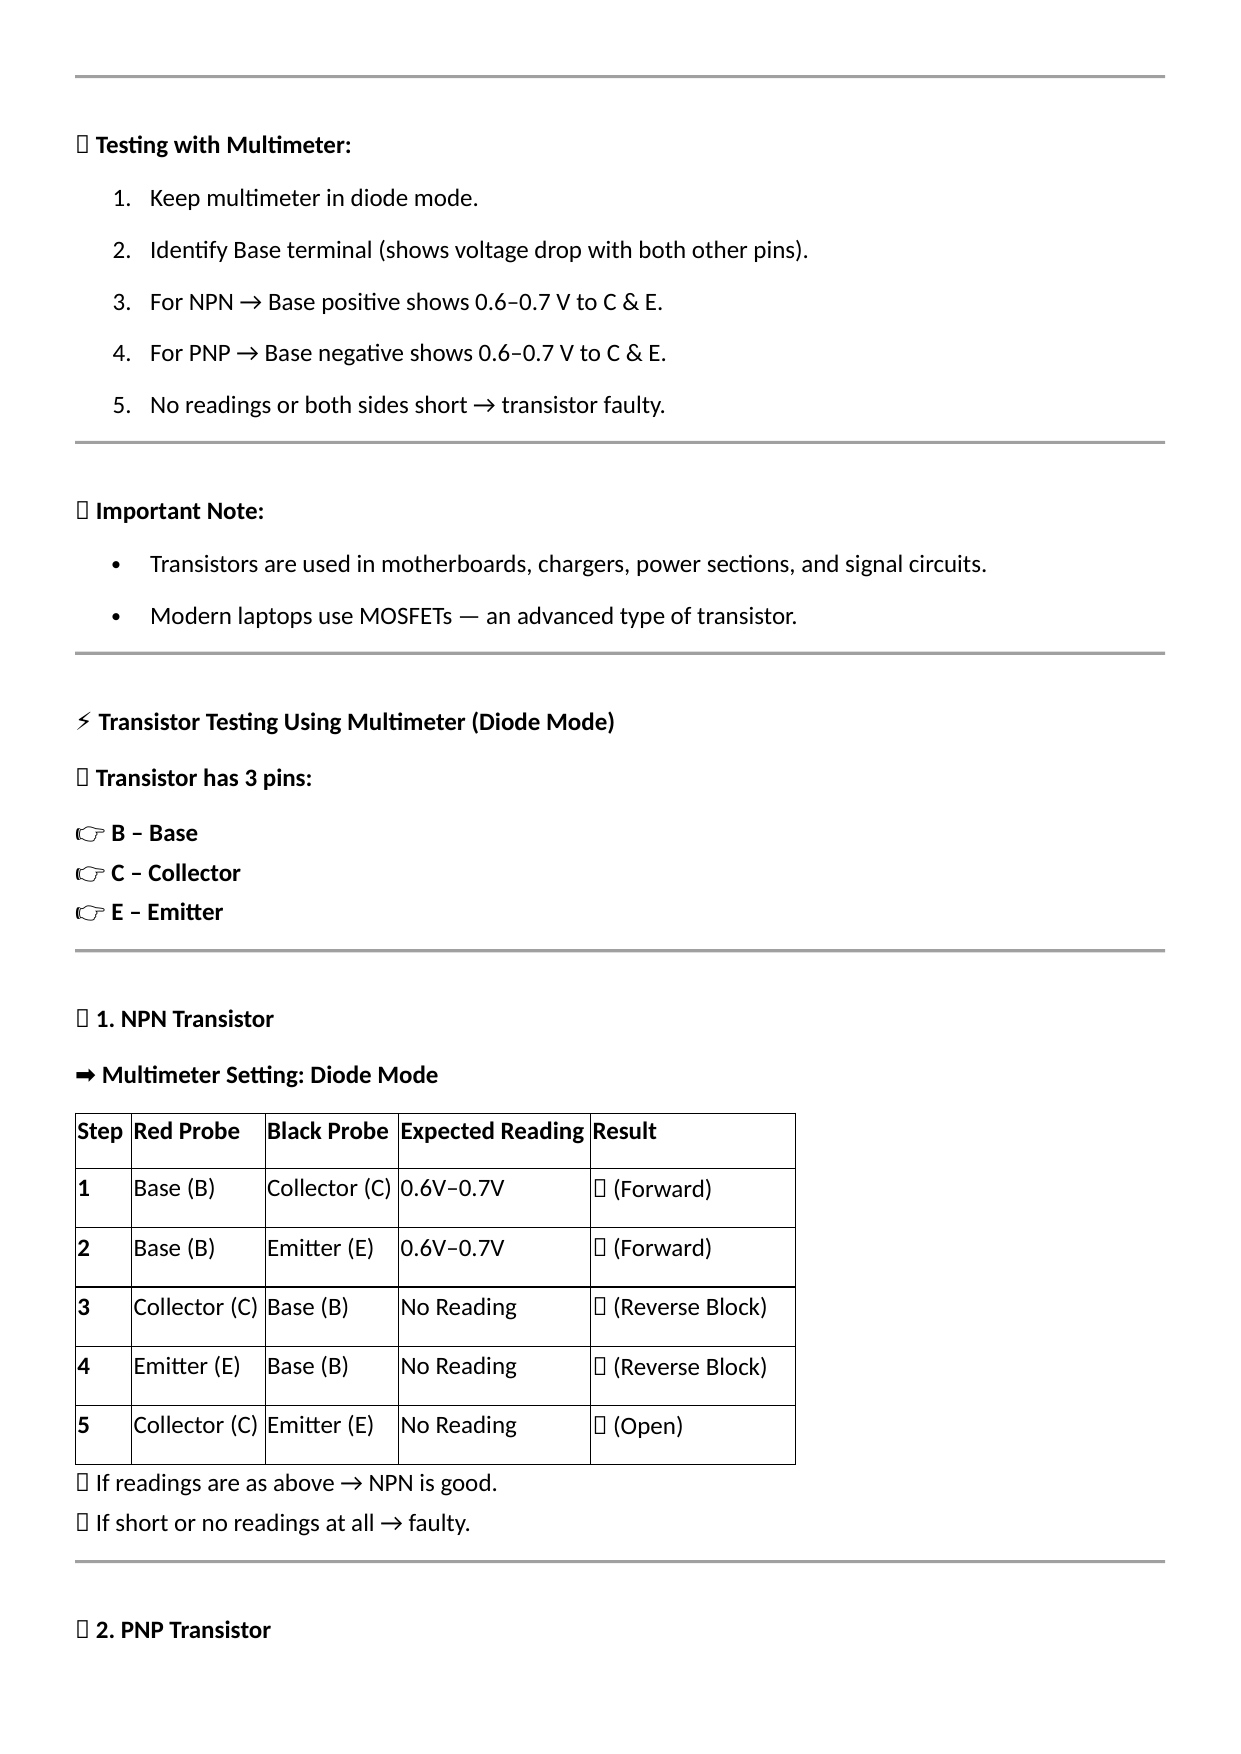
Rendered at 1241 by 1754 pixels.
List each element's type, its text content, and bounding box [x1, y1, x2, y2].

list Transistors are used in motherboards, chargers, power sections, and signal circuits. [112, 548, 1165, 579]
table_header Expected Reading [399, 1114, 590, 1168]
table_cell No Reading [399, 1347, 590, 1405]
table_cell Collector (C) [132, 1406, 265, 1464]
table_cell ✅ (Reverse Block) [591, 1347, 795, 1405]
table_cell Emitter (E) [266, 1228, 398, 1286]
table_cell ✅ (Reverse Block) [591, 1288, 795, 1346]
table_cell Collector (C) [266, 1169, 398, 1227]
list For NPN → Base positive shows 0.6–0.7 V to C & E. [112, 286, 1165, 316]
table_cell Emitter (E) [266, 1406, 398, 1464]
table_cell ✅ (Forward) [591, 1169, 795, 1227]
table_cell No Reading [399, 1288, 590, 1346]
list No readings or both sides short → transistor faulty. [112, 389, 1165, 420]
text 🧩 2. PNP Transistor [75, 1612, 1165, 1646]
table_cell No Reading [399, 1406, 590, 1464]
text 🔹 Testing with Multimeter: [75, 127, 1165, 161]
table_cell ✅ (Forward) [591, 1228, 795, 1286]
table_cell Base (B) [266, 1288, 398, 1346]
text ➡ Multimeter Setting: Diode Mode [75, 1057, 1165, 1091]
table_cell 1 [76, 1169, 131, 1227]
table_header Result [591, 1114, 795, 1168]
table_cell Base (B) [132, 1169, 265, 1227]
table_header Step [76, 1114, 131, 1168]
text 🔹 Important Note: [75, 492, 1165, 527]
table_cell Emitter (E) [132, 1347, 265, 1405]
table_cell 2 [76, 1228, 131, 1286]
table_cell Base (B) [132, 1228, 265, 1286]
table_cell ✅ (Open) [591, 1406, 795, 1464]
table_header Black Probe [266, 1114, 398, 1168]
text 🔸 Transistor has 3 pins: [75, 759, 1165, 793]
list Identify Base terminal (shows voltage drop with both other pins). [112, 234, 1165, 265]
table_cell 5 [76, 1406, 131, 1464]
table_cell 0.6V–0.7V [399, 1228, 590, 1286]
table_cell 4 [76, 1347, 131, 1405]
list Keep multimeter in diode mode. [112, 182, 1165, 213]
list Modern laptops use MOSFETs — an advanced type of transistor. [112, 600, 1165, 631]
text 🧩 1. NPN Transistor [75, 1001, 1165, 1035]
text 👉 B – Base 👉 C – Collector 👉 E – Emitter [75, 815, 1165, 927]
list For PNP → Base negative shows 0.6–0.7 V to C & E. [112, 337, 1165, 368]
text ✅ If readings are as above → NPN is good. ❌ If short or no readings at all → faulty. [75, 1465, 1165, 1538]
table_cell 0.6V–0.7V [399, 1169, 590, 1227]
table_cell Collector (C) [132, 1288, 265, 1346]
table_header Red Probe [132, 1114, 265, 1168]
table_cell Base (B) [266, 1347, 398, 1405]
text ⚡ Transistor Testing Using Multimeter (Diode Mode) [75, 703, 1165, 737]
table_cell 3 [76, 1288, 131, 1346]
